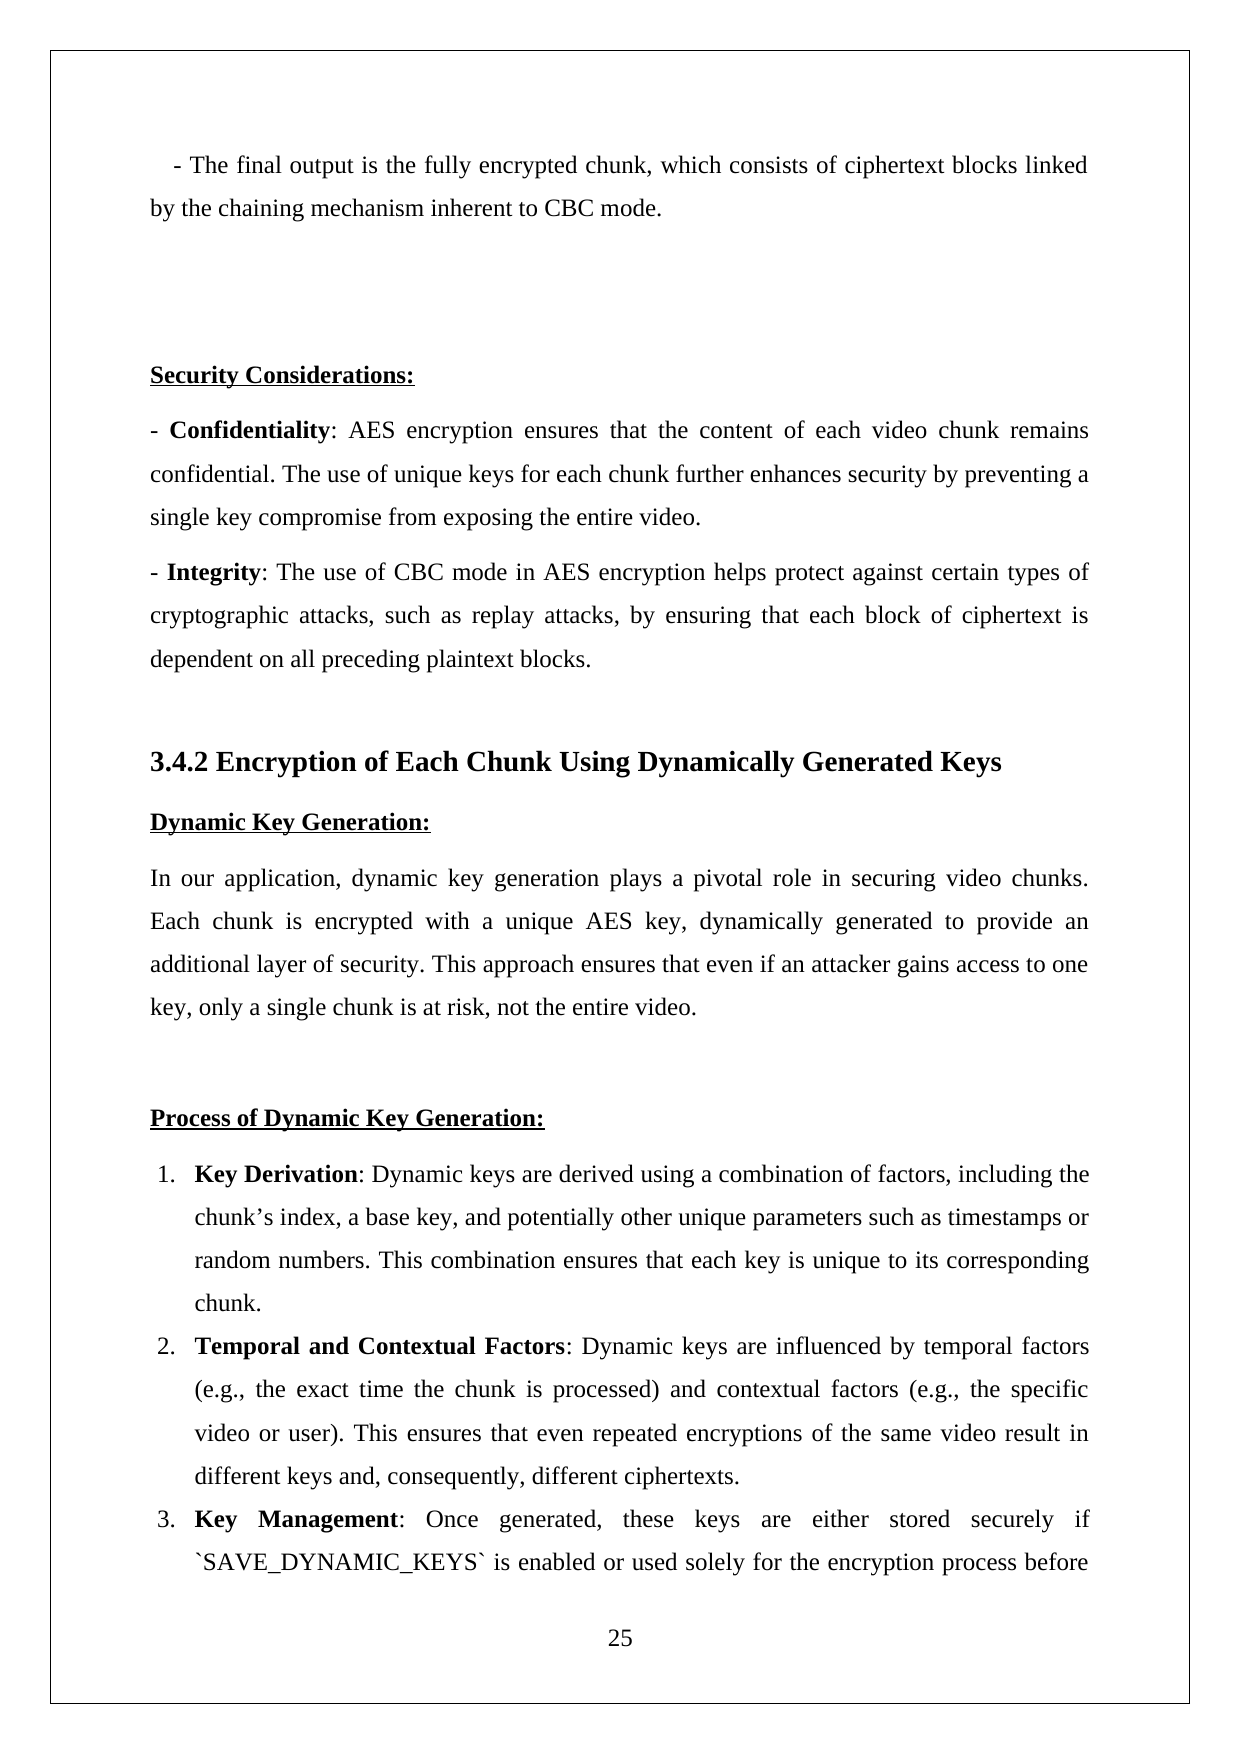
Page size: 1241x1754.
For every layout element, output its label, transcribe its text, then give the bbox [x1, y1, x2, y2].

subtitle 3.4.2 Encryption of Each Chunk Using Dynamically Generated Keys [150, 744, 1090, 778]
text - Confidentiality: AES encryption ensures that the content of each video chunk remains confidential. The use of unique keys for each chunk further enhances security by preventing a single key compromise from exposing the entire video. [150, 416, 1090, 531]
text Security Considerations: [150, 360, 1090, 389]
text Dynamic Key Generation: [150, 807, 1090, 836]
list Temporal and Contextual Factors: Dynamic keys are influenced by temporal factors (e.g., the exact time the chunk is processed) and contextual factors (e.g., the specific video or user). This ensures that even repeated encryptions of the same video result in different keys and, consequently, different ciphertexts. [157, 1331, 1090, 1489]
text In our application, dynamic key generation plays a pivotal role in securing video chunks. Each chunk is encrypted with a unique AES key, dynamically generated to provide an additional layer of security. This approach ensures that even if an attacker gains access to one key, only a single chunk is at risk, not the entire video. [150, 863, 1090, 1021]
list Key Derivation: Dynamic keys are derived using a combination of factors, including the chunk’s index, a base key, and potentially other unique parameters such as timestamps or random numbers. This combination ensures that each key is unique to its corresponding chunk. [157, 1159, 1090, 1317]
text - The final output is the fully encrypted chunk, which consists of ciphertext blocks linked by the chaining mechanism inherent to CBC mode. [150, 150, 1090, 222]
text - Integrity: The use of CBC mode in AES encryption helps protect against certain types of cryptographic attacks, such as replay attacks, by ensuring that each block of ciphertext is dependent on all preceding plaintext blocks. [150, 557, 1090, 672]
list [157, 1504, 1090, 1576]
text Process of Dynamic Key Generation: [150, 1103, 1090, 1132]
